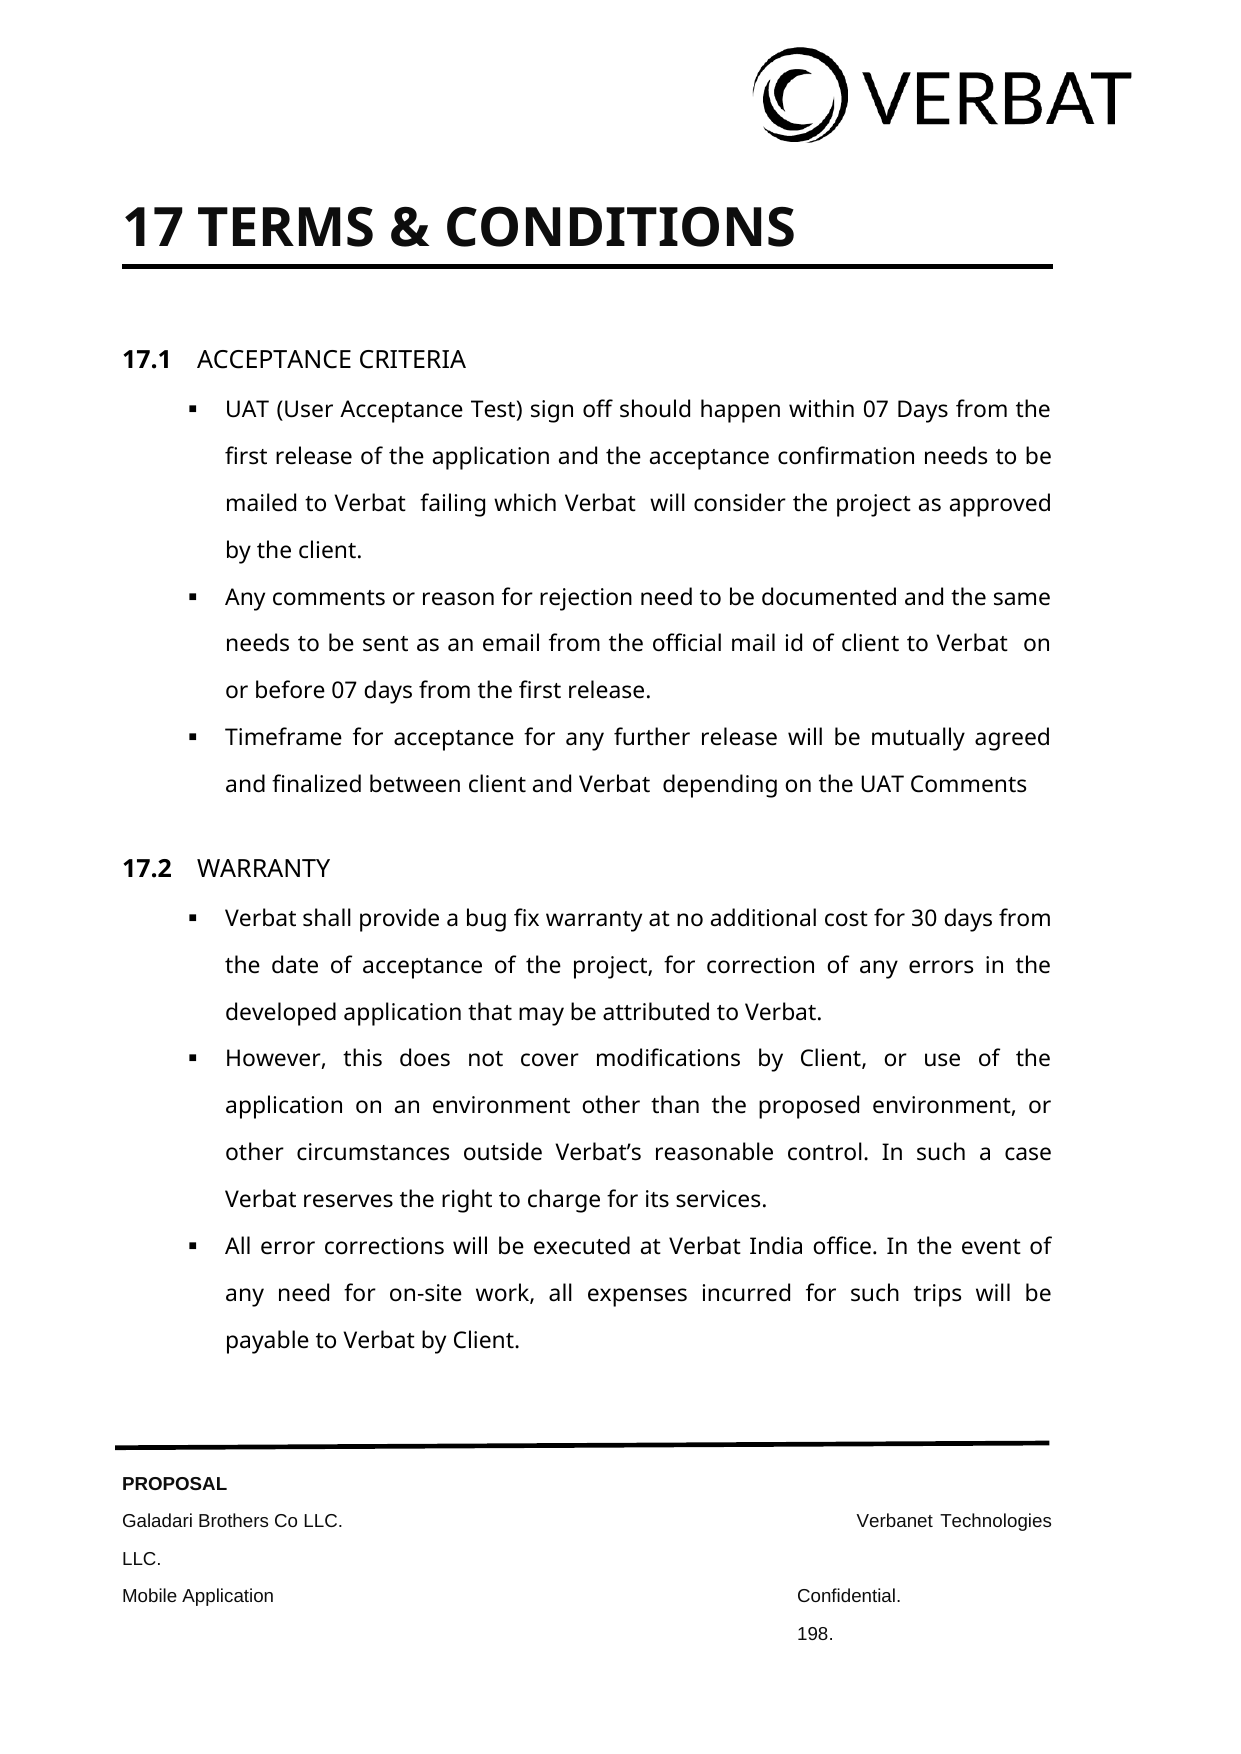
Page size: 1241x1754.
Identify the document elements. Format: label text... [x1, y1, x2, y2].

list Timeframe for acceptance for any further release will be mutually agreed and finalized between client and Verbat depending on the UAT Comments [187, 721, 1053, 799]
subtitle WARRANTY [122, 851, 1053, 885]
list Any comments or reason for rejection need to be documented and the same needs to be sent as an email from the official mail id of client to Verbat on or before 07 days from the first release. [187, 580, 1053, 705]
subtitle ACCEPTANCE CRITERIA [122, 342, 1053, 376]
subtitle TERMS & CONDITIONS [122, 188, 1053, 264]
list All error corrections will be executed at Verbat India office. In the event of any need for on-site work, all expenses incurred for such trips will be payable to Verbat by Client. [187, 1230, 1053, 1355]
list However, this does not cover modifications by Client, or use of the application on an environment other than the proposed environment, or other circumstances outside Verbat’s reasonable control. In such a case Verbat reserves the right to charge for its services. [187, 1042, 1053, 1214]
picture [748, 42, 1136, 142]
list Verbat shall provide a bug ﬁx warranty at no additional cost for 30 days from the date of acceptance of the project, for correction of any errors in the developed application that may be attributed to Verbat. [187, 902, 1053, 1027]
list UAT (User Acceptance Test) sign off should happen within 07 Days from the first release of the application and the acceptance confirmation needs to be mailed to Verbat failing which Verbat will consider the project as approved by the client. [187, 393, 1053, 565]
